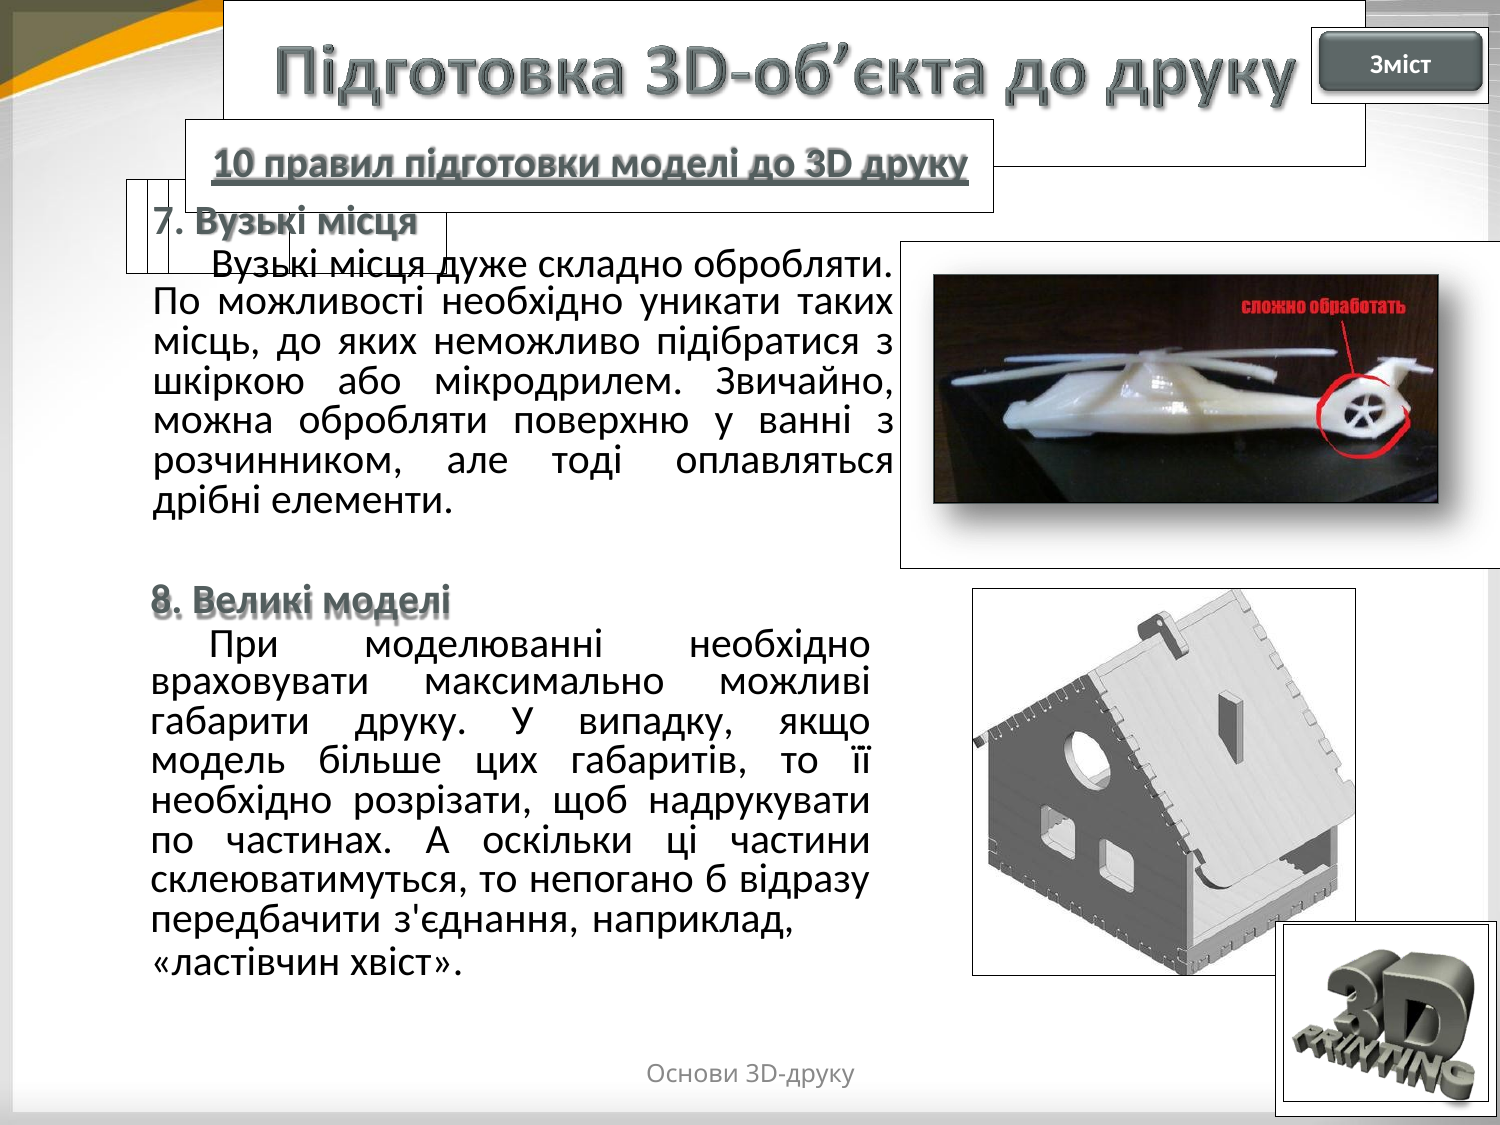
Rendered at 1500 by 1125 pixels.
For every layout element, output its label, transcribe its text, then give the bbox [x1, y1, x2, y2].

picture [148, 180, 168, 273]
picture [1312, 28, 1488, 103]
text «ластівчин хвіст». [150, 943, 1467, 984]
subtitle Великі моделі [150, 577, 1467, 623]
picture [0, 0, 1500, 1125]
picture [186, 120, 993, 198]
picture [994, 0, 1500, 241]
text Зміст [27, 47, 1431, 80]
picture [224, 1, 1365, 47]
picture [224, 80, 1365, 137]
picture [169, 180, 185, 198]
text Основи 3D-друку [61, 1055, 1439, 1089]
text Вузькі місця дуже складно обробляти. По можливості необхідно уникати таких місць, до яких неможливо підібратися з шкіркою або мікродрилем. Звичайно, можна обробляти поверхню у ванні з розчинником, але тоді оплавляться дрібні елементи. [152, 246, 894, 524]
picture [127, 180, 147, 273]
subtitle 10 правил підготовки моделі до 3D друку [211, 137, 1467, 188]
text При моделюванні необхідно враховувати максимально можливі габарити друку. У випадку, якщо модель більше цих габаритів, то її необхідно розрізати, щоб надрукувати по частинах. А оскільки ці частини склеюватимуться, то непогано б відразу передбачити з'єднання, наприклад, [150, 626, 871, 943]
picture [901, 242, 1500, 568]
list Вузькі місця [152, 198, 1467, 243]
